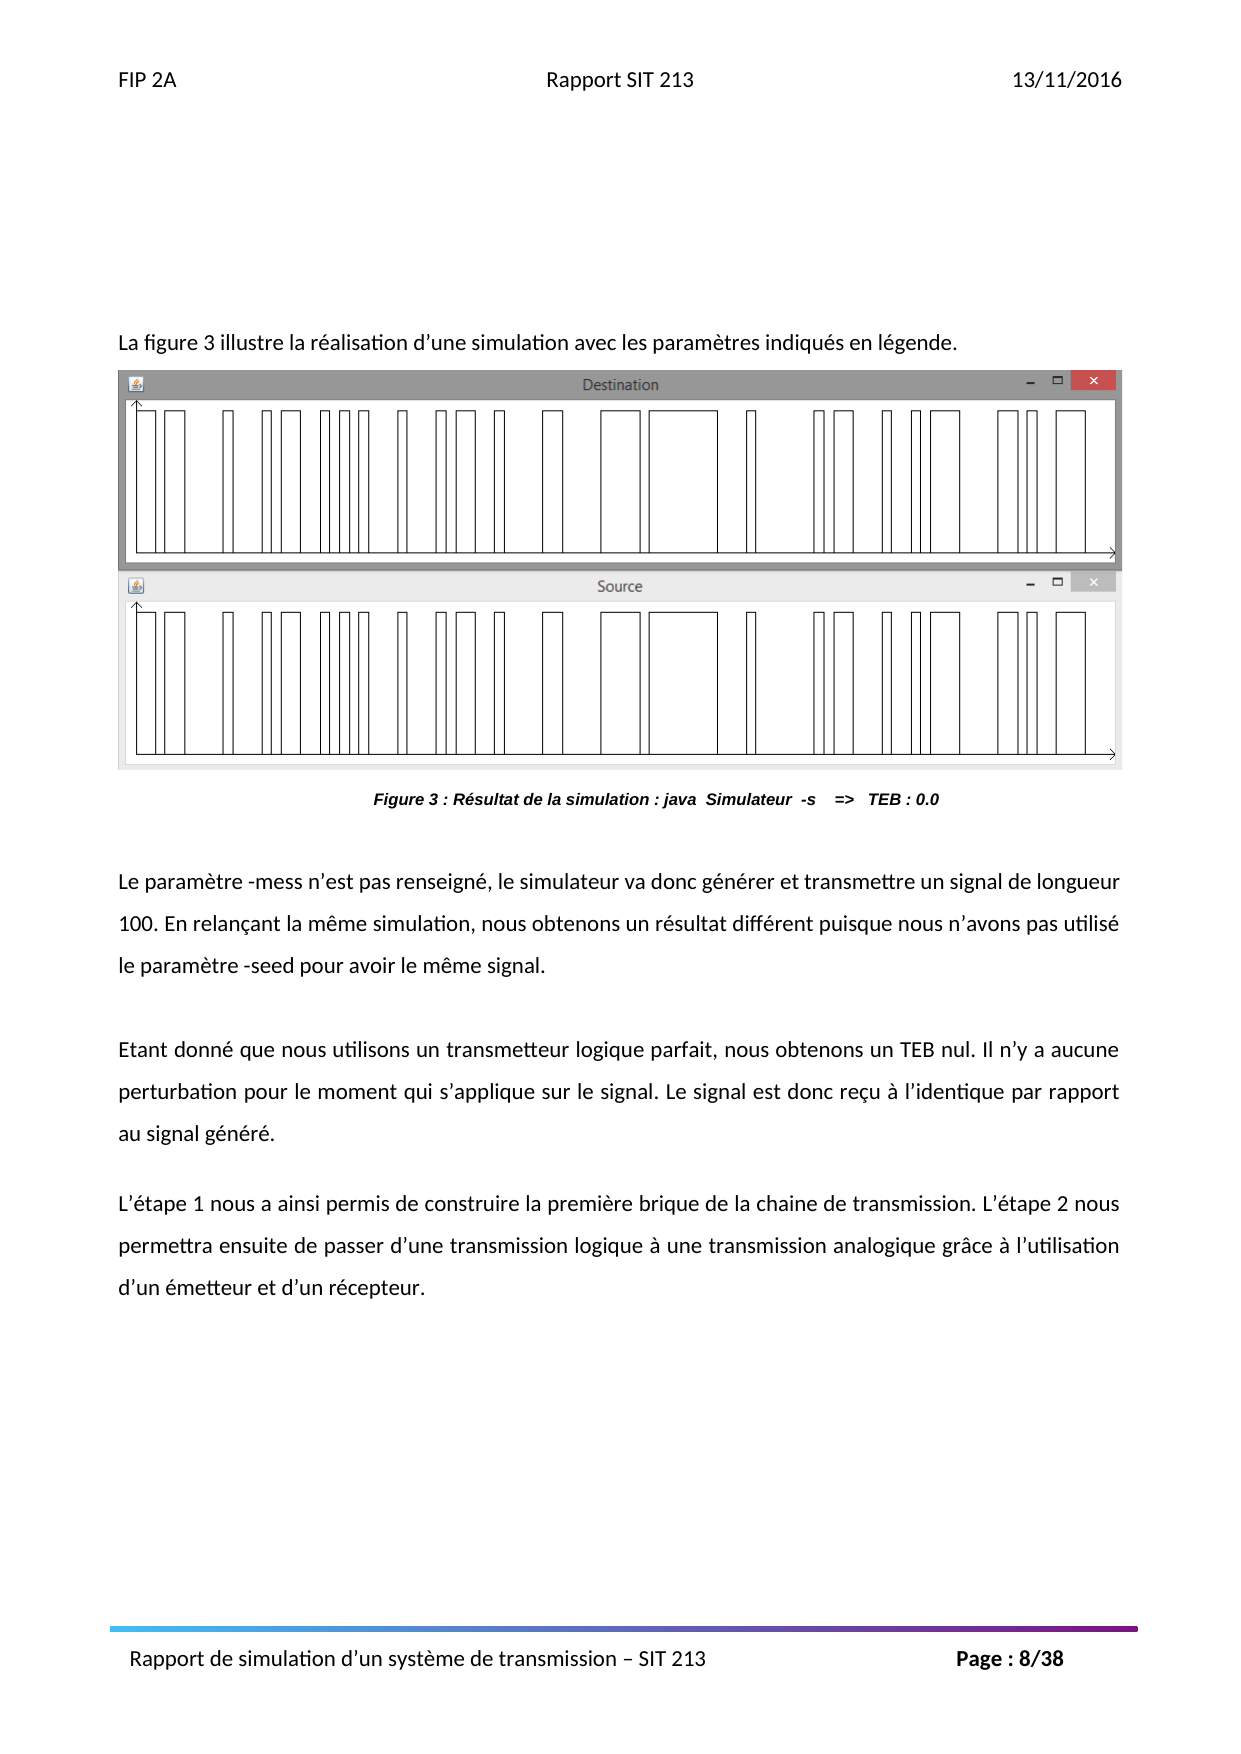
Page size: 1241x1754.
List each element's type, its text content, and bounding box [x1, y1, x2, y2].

picture [118, 370, 1123, 770]
text Figure 3 : Résultat de la simulation : java Simulateur -s => TEB : 0.0 [118, 770, 1122, 812]
text L’étape 1 nous a ainsi permis de construire la première brique de la chaine de transmission. L’étape 2 nous permettra ensuite de passer d’une transmission logique à une transmission analogique grâce à l’utilisation d’un émetteur et d’un récepteur. [118, 1189, 1122, 1301]
text La figure 3 illustre la réalisation d’une simulation avec les paramètres indiqués en légende. [118, 328, 1122, 356]
text Le paramètre -mess n’est pas renseigné, le simulateur va donc générer et transmettre un signal de longueur 100. En relançant la même simulation, nous obtenons un résultat différent puisque nous n’avons pas utilisé le paramètre -seed pour avoir le même signal. [118, 867, 1122, 979]
text Etant donné que nous utilisons un transmetteur logique parfait, nous obtenons un TEB nul. Il n’y a aucune perturbation pour le moment qui s’applique sur le signal. Le signal est donc reçu à l’identique par rapport au signal généré. [118, 1035, 1122, 1147]
